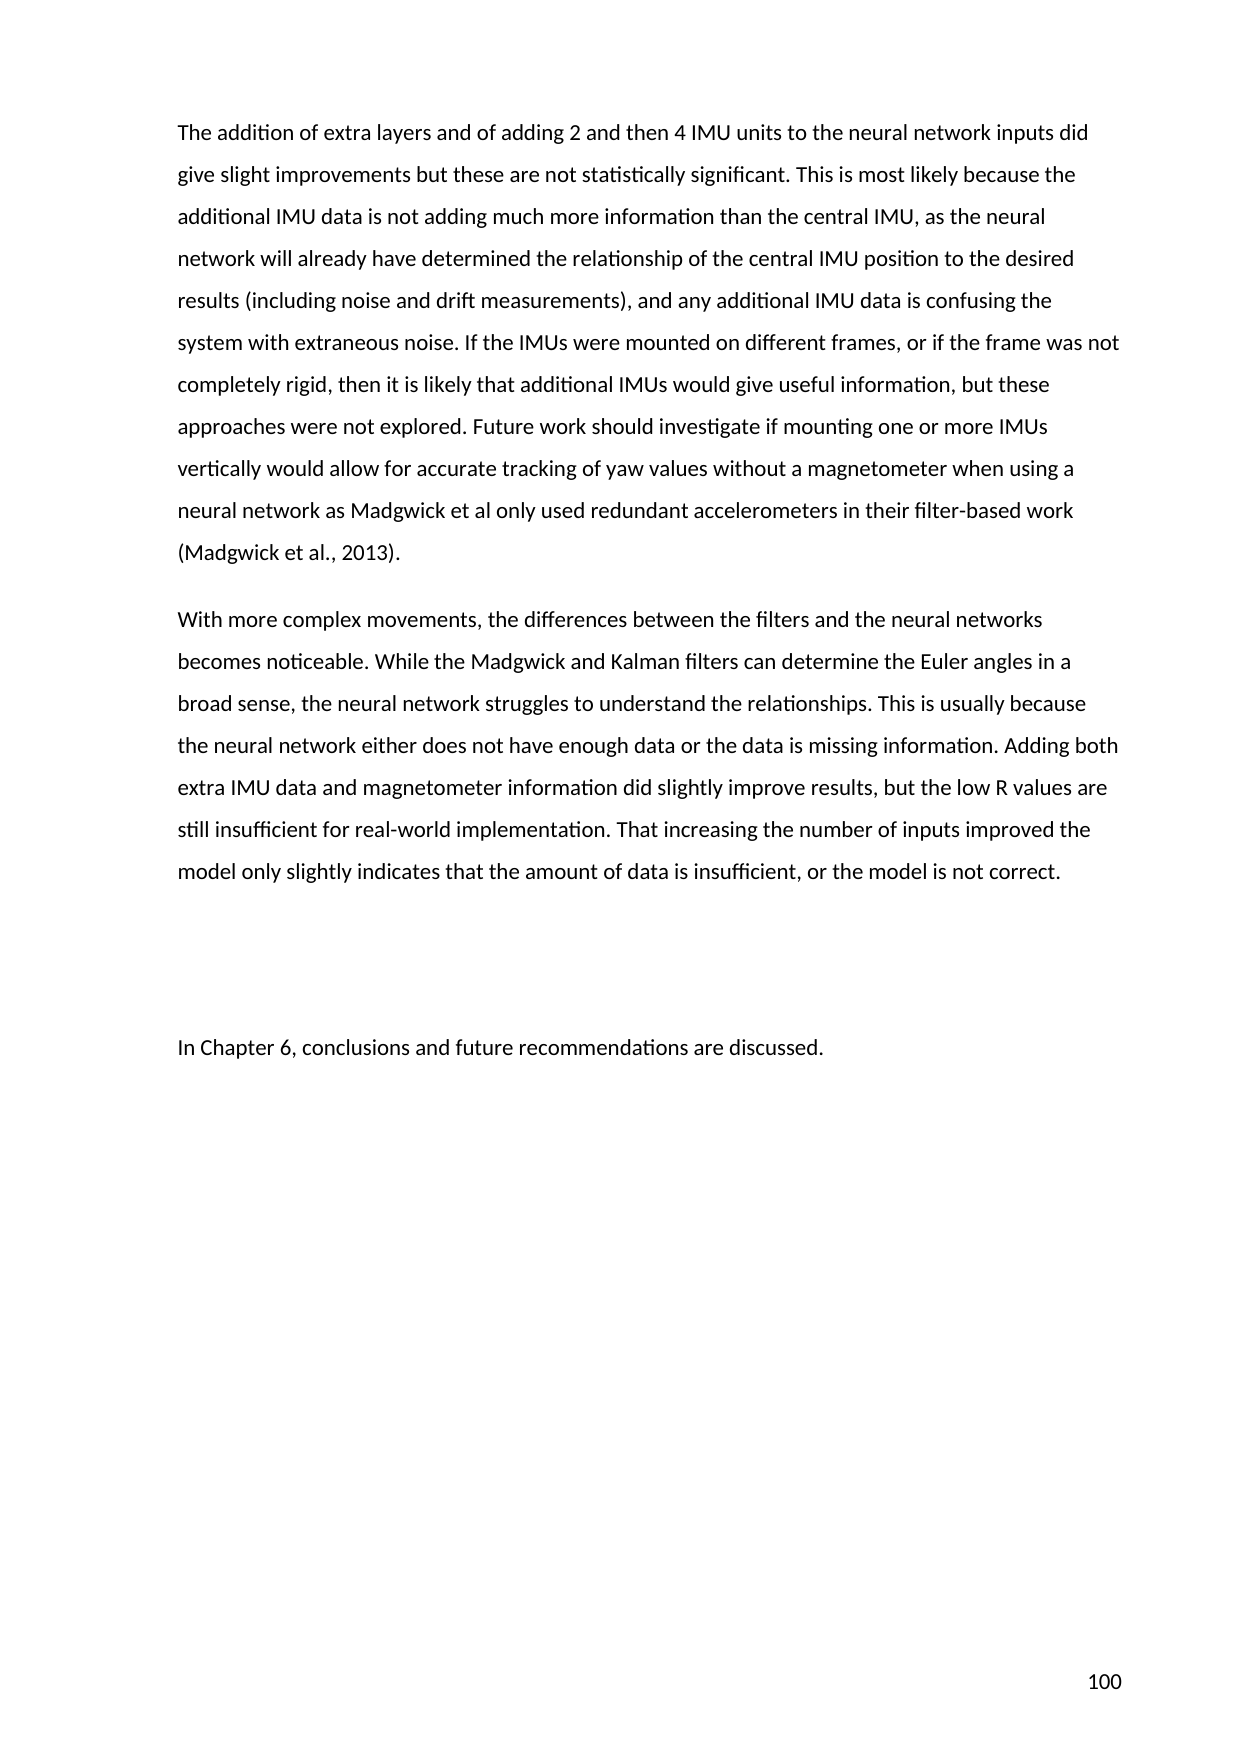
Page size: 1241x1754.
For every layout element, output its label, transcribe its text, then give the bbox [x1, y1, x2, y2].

text In Chapter 6, conclusions and future recommendations are discussed. [177, 991, 1122, 1061]
text With more complex movements, the differences between the filters and the neural networks becomes noticeable. While the Madgwick and Kalman filters can determine the Euler angles in a broad sense, the neural network struggles to understand the relationships. This is usually because the neural network either does not have enough data or the data is missing information. Adding both extra IMU data and magnetometer information did slightly improve results, but the low R values are still insufficient for real-world implementation. That increasing the number of inputs improved the model only slightly indicates that the amount of data is insufficient, or the model is not correct. [177, 605, 1122, 885]
text The addition of extra layers and of adding 2 and then 4 IMU units to the neural network inputs did give slight improvements but these are not statistically significant. This is most likely because the additional IMU data is not adding much more information than the central IMU, as the neural network will already have determined the relationship of the central IMU position to the desired results (including noise and drift measurements), and any additional IMU data is confusing the system with extraneous noise. If the IMUs were mounted on different frames, or if the frame was not completely rigid, then it is likely that additional IMUs would give useful information, but these approaches were not explored. Future work should investigate if mounting one or more IMUs vertically would allow for accurate tracking of yaw values without a magnetometer when using a neural network as Madgwick et al only used redundant accelerometers in their filter-based work (Madgwick et al., 2013). [177, 118, 1122, 566]
